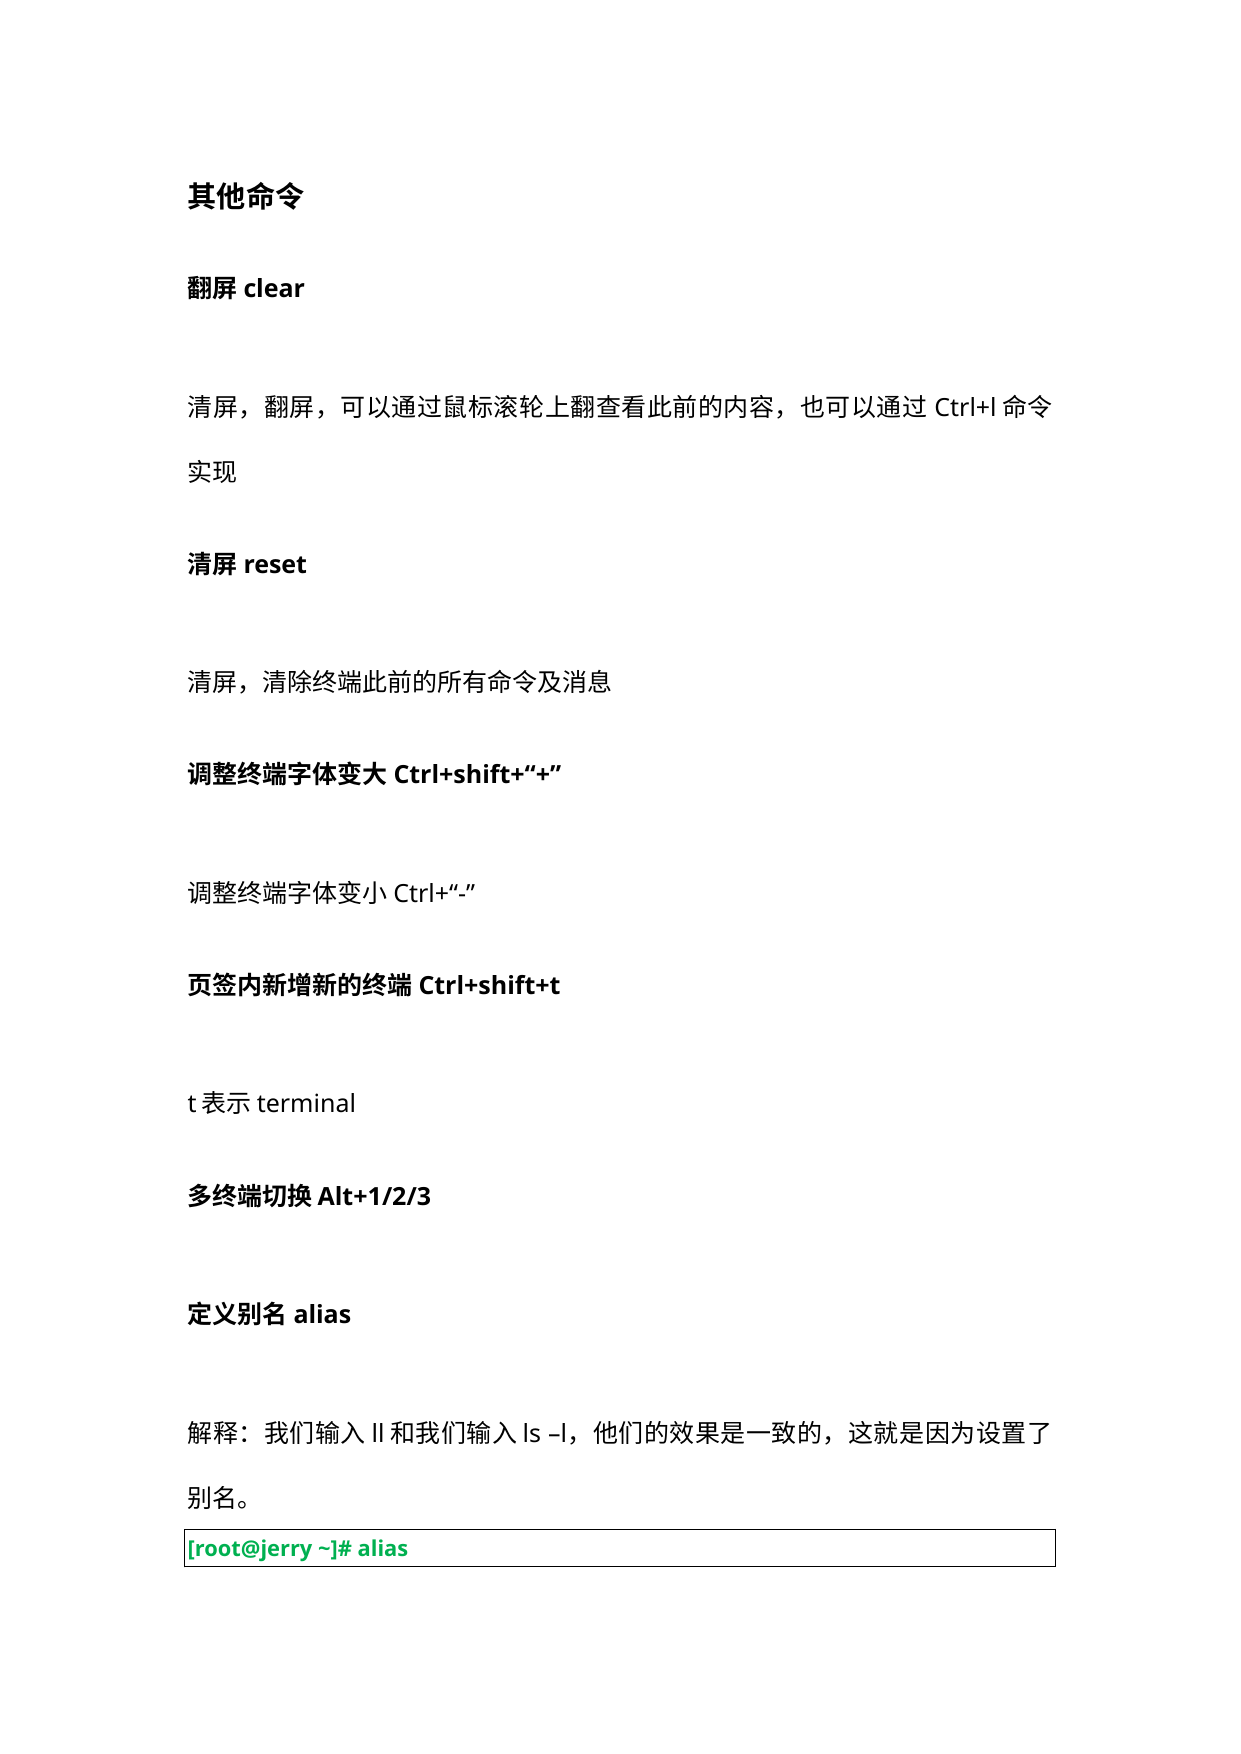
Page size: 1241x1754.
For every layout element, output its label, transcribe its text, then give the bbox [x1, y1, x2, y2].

subtitle 其他命令 [187, 162, 1053, 227]
text 调整终端字体变小 Ctrl+“-” [187, 859, 1053, 924]
subtitle 定义别名 alias [187, 1280, 1053, 1345]
text 清屏，翻屏，可以通过鼠标滚轮上翻查看此前的内容，也可以通过Ctrl+l命令实现 [187, 373, 1053, 503]
text 清屏，清除终端此前的所有命令及消息 [187, 648, 1053, 713]
subtitle 翻屏 clear [187, 254, 1053, 319]
subtitle 清屏 reset [187, 530, 1053, 595]
text t表示terminal [187, 1069, 1053, 1134]
subtitle 调整终端字体变大 Ctrl+shift+“+” [187, 740, 1053, 805]
text [root@jerry ~]# alias [185, 1530, 1055, 1566]
subtitle 多终端切换Alt+1/2/3 [187, 1162, 1053, 1227]
text 解释：我们输入ll和我们输入ls –l，他们的效果是一致的，这就是因为设置了别名。 [187, 1399, 1053, 1529]
subtitle 页签内新增新的终端 Ctrl+shift+t [187, 951, 1053, 1016]
